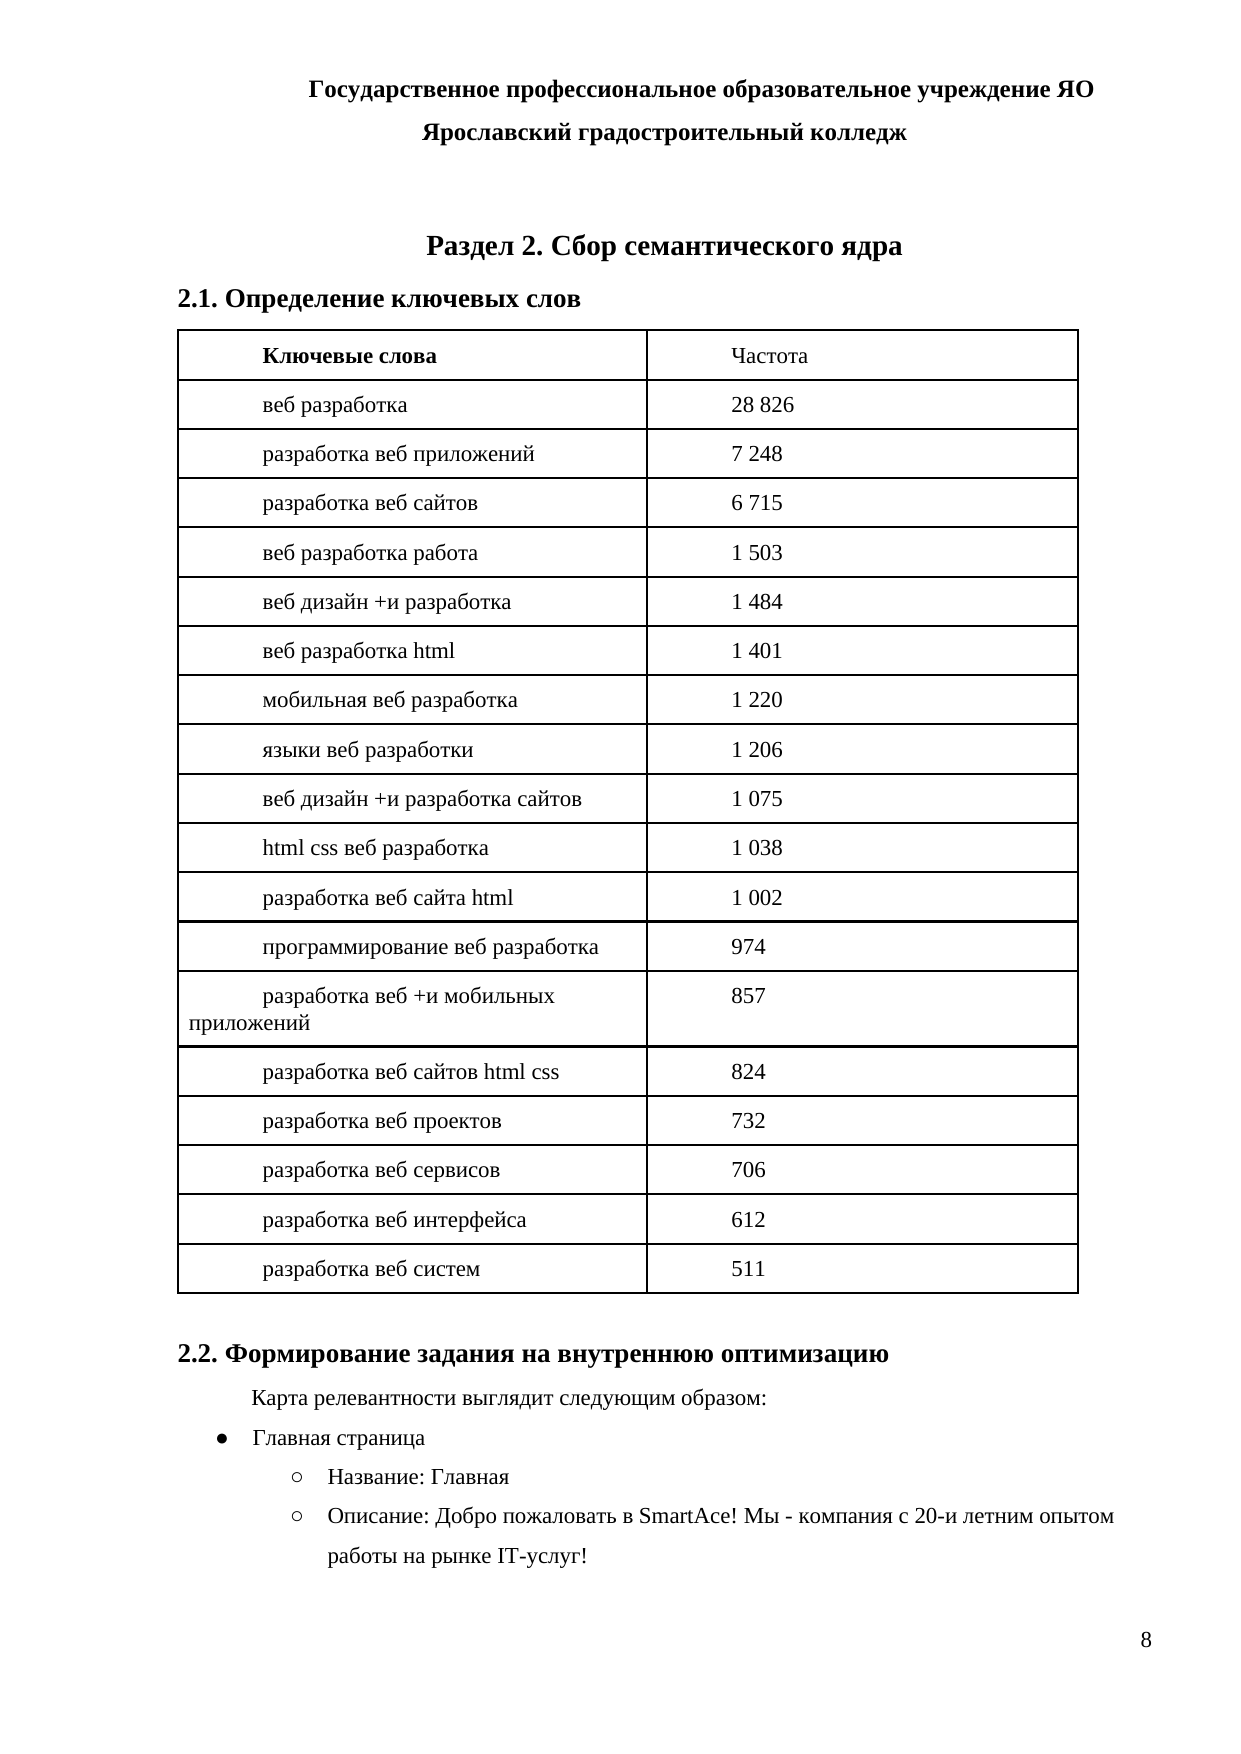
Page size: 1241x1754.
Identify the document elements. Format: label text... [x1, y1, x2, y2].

table_cell разработка веб приложений [179, 430, 646, 477]
table_cell разработка веб сайтов [179, 479, 646, 526]
table_cell 1 002 [648, 873, 1077, 920]
table_cell веб разработка [179, 381, 646, 428]
table_cell 1 503 [648, 528, 1077, 576]
table_cell 1 401 [648, 627, 1077, 674]
table_cell программирование веб разработка [179, 923, 646, 970]
list Описание: Добро пожаловать в SmartAce! Мы - компания с 20-и летним опытом работы на рынке IT-услуг! [290, 1502, 1152, 1568]
table_cell мобильная веб разработка [179, 676, 646, 723]
table_cell 974 [648, 923, 1077, 970]
table_cell 6 715 [648, 479, 1077, 526]
table_cell 511 [648, 1245, 1077, 1292]
table_header Частота [648, 331, 1077, 378]
table_cell 706 [648, 1146, 1077, 1193]
table_cell html css веб разработка [179, 824, 646, 871]
table_cell разработка веб сервисов [179, 1146, 646, 1193]
table_cell разработка веб сайта html [179, 873, 646, 920]
subtitle 2.1. Определение ключевых слов [177, 282, 1152, 314]
table_cell 1 038 [648, 824, 1077, 871]
table_cell 732 [648, 1097, 1077, 1144]
table_header Ключевые слова [179, 331, 646, 378]
table_cell веб дизайн +и разработка сайтов [179, 775, 646, 822]
table_cell веб дизайн +и разработка [179, 578, 646, 625]
table_cell 1 075 [648, 775, 1077, 822]
table_cell 1 220 [648, 676, 1077, 723]
table_cell разработка веб +и мобильных приложений [179, 972, 646, 1045]
table_cell веб разработка html [179, 627, 646, 674]
table_cell 7 248 [648, 430, 1077, 477]
table_cell языки веб разработки [179, 725, 646, 773]
table_cell 1 206 [648, 725, 1077, 773]
table_cell 857 [648, 972, 1077, 1045]
table_cell 1 484 [648, 578, 1077, 625]
text Карта релевантности выглядит следующим образом: [177, 1384, 1152, 1410]
subtitle Раздел 2. Сбор семантического ядра [177, 228, 1152, 262]
list Название: Главная [290, 1463, 1152, 1489]
table_cell 612 [648, 1195, 1077, 1242]
table_cell 28 826 [648, 381, 1077, 428]
subtitle 2.2. Формирование задания на внутреннюю оптимизацию [177, 1337, 1152, 1368]
table_cell разработка веб систем [179, 1245, 646, 1292]
table_cell 824 [648, 1048, 1077, 1094]
table_cell разработка веб проектов [179, 1097, 646, 1144]
table_cell разработка веб интерфейса [179, 1195, 646, 1242]
table_cell разработка веб сайтов html css [179, 1048, 646, 1094]
list Главная страница [215, 1423, 1152, 1450]
table_cell веб разработка работа [179, 528, 646, 576]
